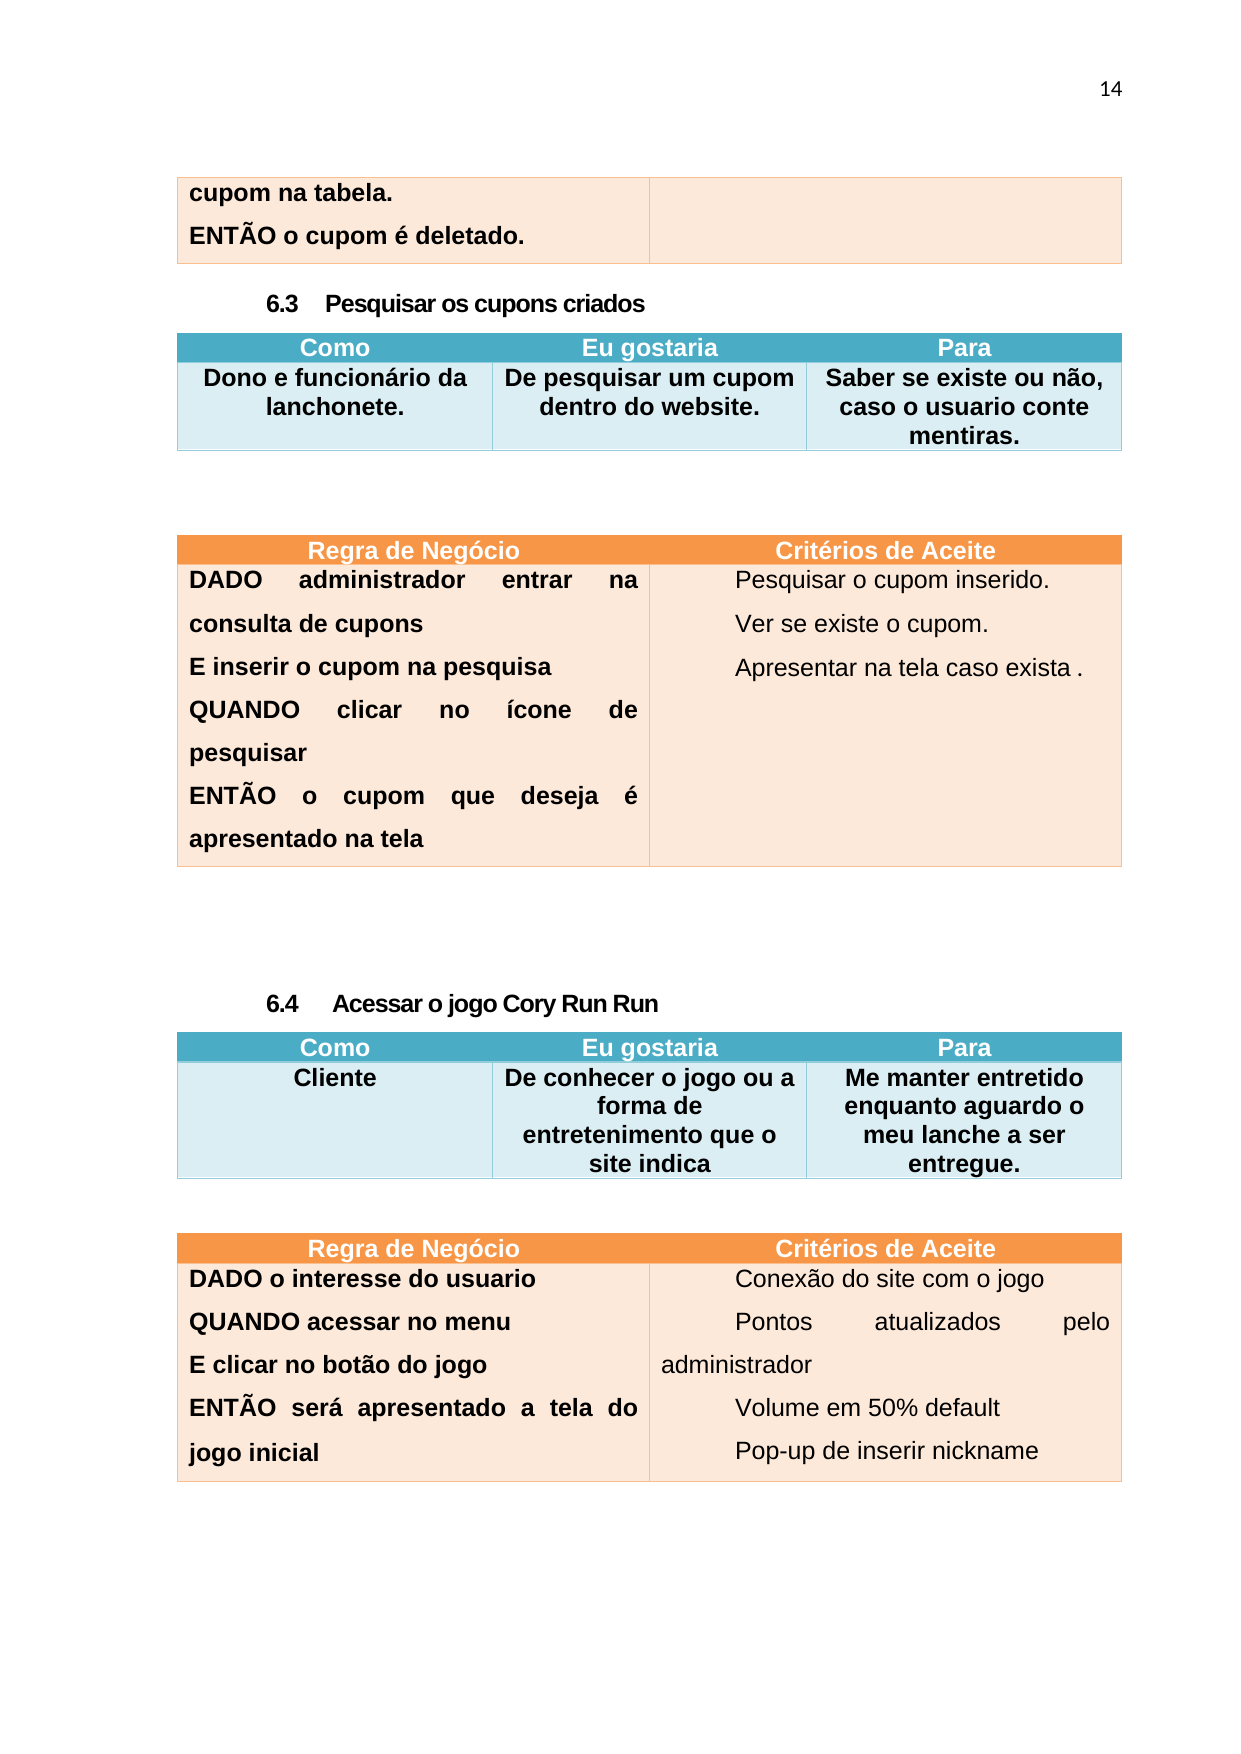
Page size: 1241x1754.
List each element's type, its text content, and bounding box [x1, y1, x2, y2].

table_cell Me manter entretido enquanto aguardo o meu lanche a ser entregue. [807, 1063, 1121, 1177]
table_header Como [178, 1033, 492, 1061]
table_cell Pesquisar o cupom inserido. Ver se existe o cupom. Apresentar na tela caso exista . [650, 565, 1121, 866]
table_header Critérios de Aceite [650, 1234, 1121, 1263]
table_cell DADO o interesse do usuario QUANDO acessar no menu E clicar no botão do jogo ENTÃO será apresentado a tela do jogo inicial [178, 1264, 649, 1481]
table_cell Saber se existe ou não, caso o usuario conte mentiras. [807, 363, 1121, 449]
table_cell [650, 178, 1121, 263]
title Acessar o jogo Cory Run Run [266, 988, 1122, 1017]
table_cell DADO administrador entrar na consulta de cupons E inserir o cupom na pesquisa QUANDO clicar no ícone de pesquisar ENTÃO o cupom que deseja é apresentado na tela [178, 565, 649, 866]
table_cell Conexão do site com o jogo Pontos atualizados pelo administrador Volume em 50% default Pop-up de inserir nickname [650, 1264, 1121, 1481]
table_header Para [807, 1033, 1121, 1061]
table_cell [178, 178, 649, 263]
table_header Para [807, 334, 1121, 362]
title Pesquisar os cupons criados [266, 289, 1122, 318]
table_header Regra de Negócio [178, 536, 649, 564]
table_cell De conhecer o jogo ou a forma de entretenimento que o site indica [493, 1063, 806, 1177]
table_header Eu gostaria [493, 1033, 806, 1061]
table_cell Cliente [178, 1063, 492, 1177]
table_header Como [178, 334, 492, 362]
table_cell Dono e funcionário da lanchonete. [178, 363, 492, 449]
table_cell De pesquisar um cupom dentro do website. [493, 363, 806, 449]
table_header Eu gostaria [493, 334, 806, 362]
table_header Regra de Negócio [178, 1234, 649, 1263]
table_header Critérios de Aceite [650, 536, 1121, 564]
